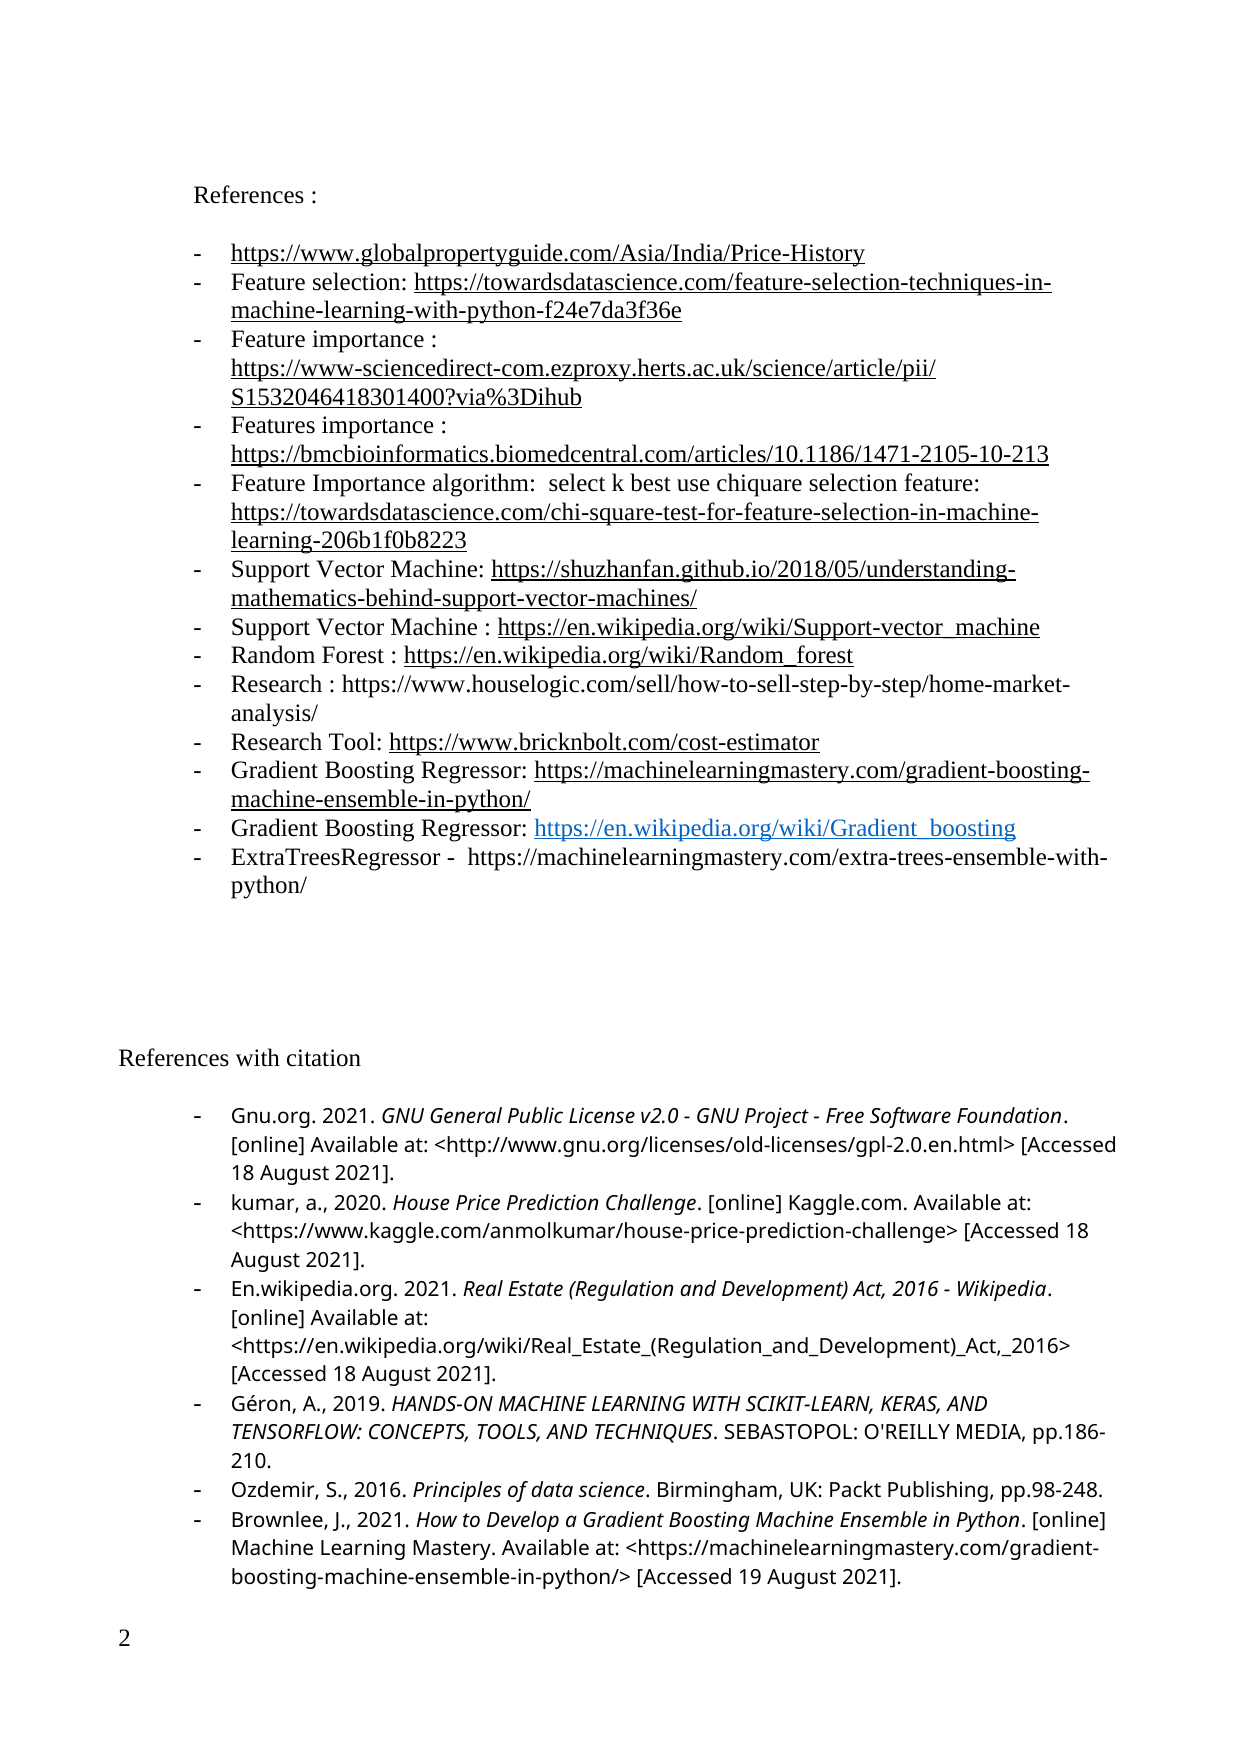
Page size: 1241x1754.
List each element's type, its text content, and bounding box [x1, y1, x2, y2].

text References with citation [118, 1043, 1122, 1072]
list ExtraTreesRegressor - https://machinelearningmastery.com/extra-trees-ensemble-with-python/ [193, 842, 1122, 899]
list https://www.globalpropertyguide.com/Asia/India/Price-History [193, 238, 1122, 267]
list Features importance : https://bmcbioinformatics.biomedcentral.com/articles/10.1186/1471-2105-10-213 [193, 411, 1122, 468]
text References : [118, 181, 1122, 209]
list Support Vector Machine: https://shuzhanfan.github.io/2018/05/understanding-mathematics-behind-support-vector-machines/ [193, 554, 1122, 612]
list Random Forest : https://en.wikipedia.org/wiki/Random_forest [193, 641, 1122, 669]
list Research Tool: https://www.bricknbolt.com/cost-estimator [193, 727, 1122, 756]
list Feature importance : https://www-sciencedirect-com.ezproxy.herts.ac.uk/science/article/pii/S1532046418301400?via%3Dihub [193, 324, 1122, 411]
list Géron, A., 2019. HANDS-ON MACHINE LEARNING WITH SCIKIT-LEARN, KERAS, AND TENSORFLOW: CONCEPTS, TOOLS, AND TECHNIQUES. SEBASTOPOL: O'REILLY MEDIA, pp.186-210. [193, 1388, 1122, 1474]
list Gradient Boosting Regressor: https://machinelearningmastery.com/gradient-boosting-machine-ensemble-in-python/ [193, 756, 1122, 813]
list Ozdemir, S., 2016. Principles of data science. Birmingham, UK: Packt Publishing, pp.98-248. [193, 1474, 1122, 1504]
list Gnu.org. 2021. GNU General Public License v2.0 - GNU Project - Free Software Foundation. [online] Available at: <http://www.gnu.org/licenses/old-licenses/gpl-2.0.en.html> [Accessed 18 August 2021]. [193, 1101, 1122, 1187]
list Brownlee, J., 2021. How to Develop a Gradient Boosting Machine Ensemble in Python. [online] Machine Learning Mastery. Available at: <https://machinelearningmastery.com/gradient-boosting-machine-ensemble-in-python/> [Accessed 19 August 2021]. [193, 1504, 1122, 1590]
list Support Vector Machine : https://en.wikipedia.org/wiki/Support-vector_machine [193, 612, 1122, 641]
list Feature selection: https://towardsdatascience.com/feature-selection-techniques-in-machine-learning-with-python-f24e7da3f36e [193, 267, 1122, 324]
list Feature Importance algorithm: select k best use chiquare selection feature: https://towardsdatascience.com/chi-square-test-for-feature-selection-in-machine-learning-206b1f0b8223 [193, 468, 1122, 554]
list Research : https://www.houselogic.com/sell/how-to-sell-step-by-step/home-market-analysis/ [193, 669, 1122, 727]
list Gradient Boosting Regressor: https://en.wikipedia.org/wiki/Gradient_boosting [193, 813, 1122, 842]
list En.wikipedia.org. 2021. Real Estate (Regulation and Development) Act, 2016 - Wikipedia. [online] Available at: <https://en.wikipedia.org/wiki/Real_Estate_(Regulation_and_Development)_Act,_2016> [Accessed 18 August 2021]. [193, 1273, 1122, 1388]
list kumar, a., 2020. House Price Prediction Challenge. [online] Kaggle.com. Available at: <https://www.kaggle.com/anmolkumar/house-price-prediction-challenge> [Accessed 18 August 2021]. [193, 1187, 1122, 1273]
